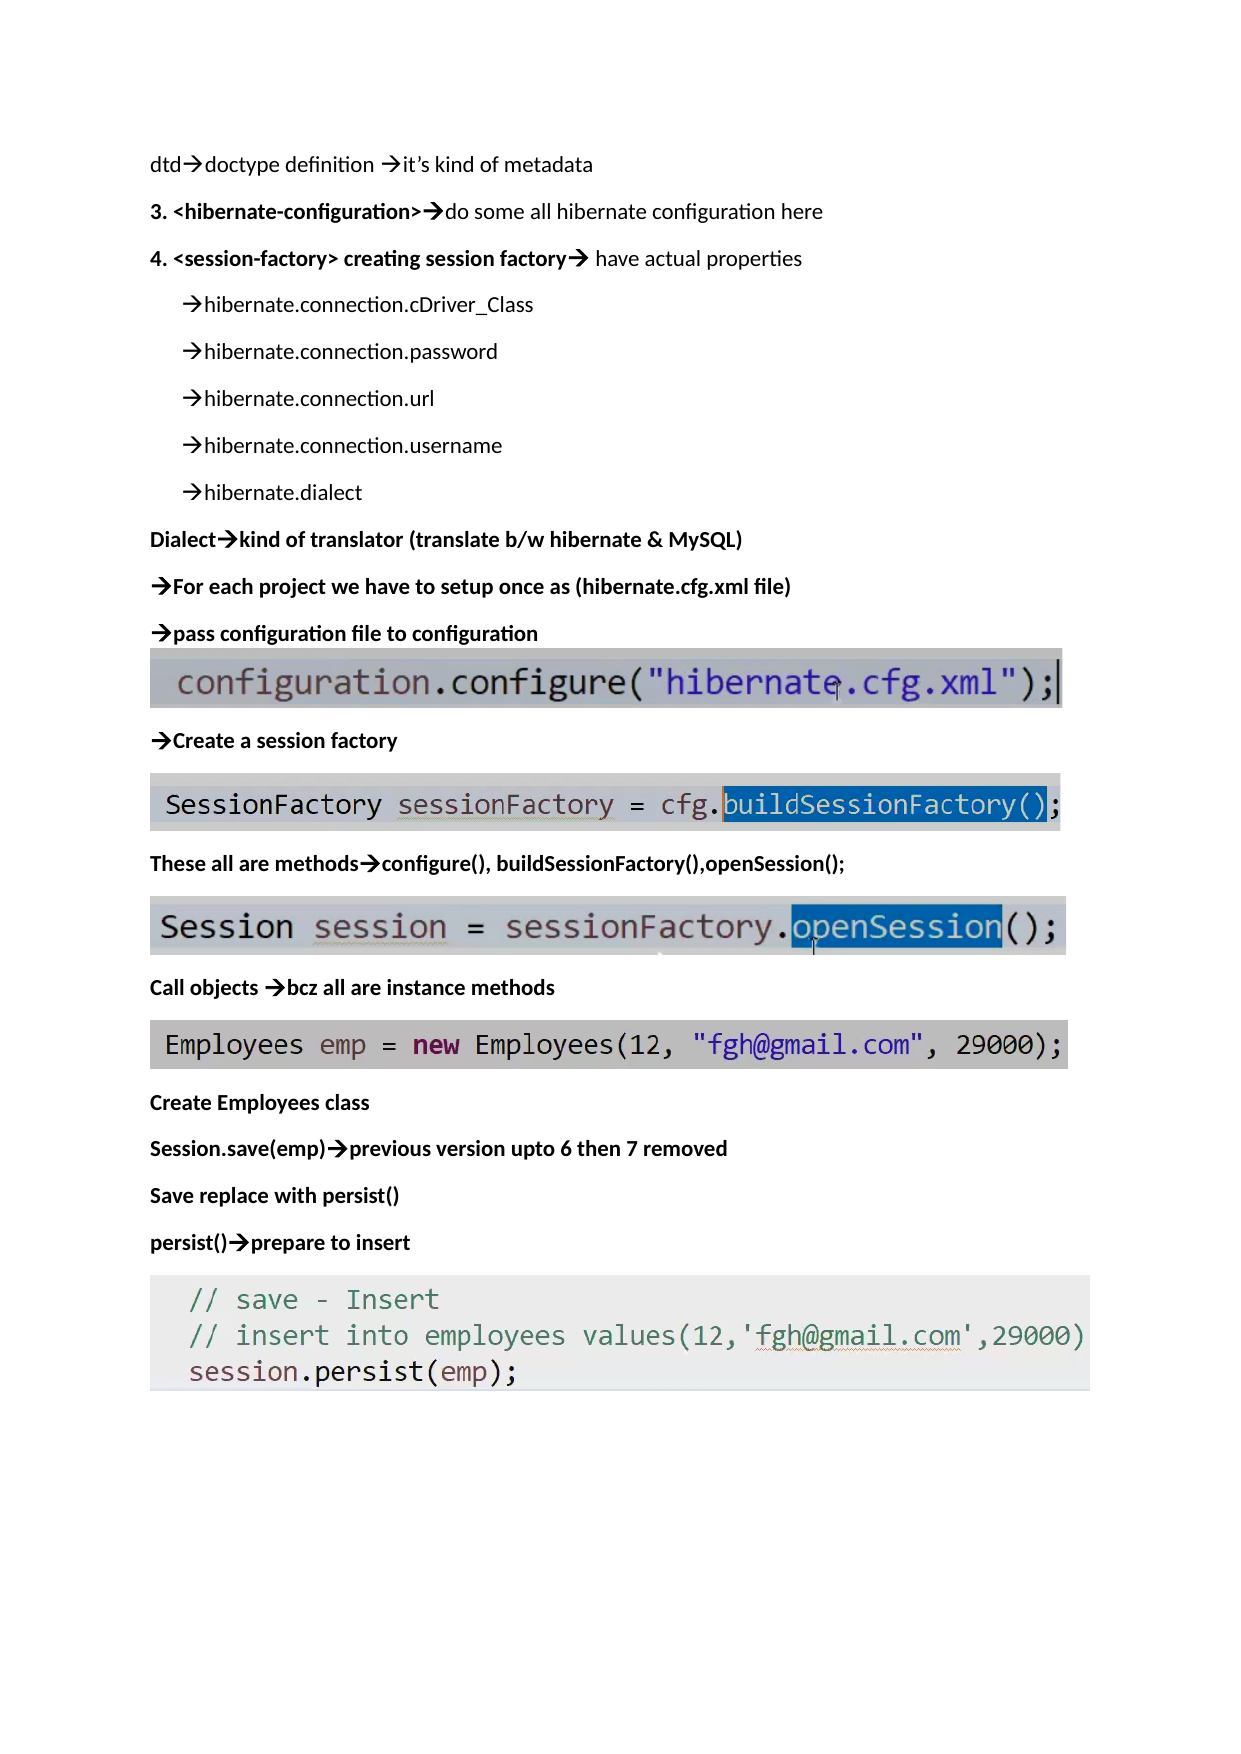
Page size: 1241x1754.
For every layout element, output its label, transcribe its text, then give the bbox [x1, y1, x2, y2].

text Create Employees class [150, 1088, 1090, 1116]
picture [150, 1275, 1091, 1391]
text 3. <hibernate-configuration>do some all hibernate configuration here [150, 197, 1090, 225]
text Call objects bcz all are instance methods [150, 973, 1090, 1002]
picture [150, 896, 1067, 955]
text hibernate.connection.password [150, 337, 1090, 366]
text For each project we have to setup once as (hibernate.cfg.xml file) [150, 572, 1090, 600]
text Session.save(emp)previous version upto 6 then 7 removed [150, 1134, 1090, 1163]
text dtddoctype definition it’s kind of metadata [150, 150, 1090, 178]
text 4. <session-factory> creating session factory have actual properties [150, 244, 1090, 272]
picture [150, 773, 1061, 831]
text hibernate.connection.url [150, 384, 1090, 412]
text Save replace with persist() [150, 1181, 1090, 1209]
text Create a session factory [150, 727, 1090, 754]
text Dialectkind of translator (translate b/w hibernate & MySQL) [150, 525, 1090, 553]
text persist()prepare to insert [150, 1228, 1090, 1256]
picture [150, 1020, 1068, 1069]
text hibernate.connection.username [150, 431, 1090, 459]
text hibernate.dialect [150, 478, 1090, 506]
picture [150, 648, 1063, 708]
text These all are methodsconfigure(), buildSessionFactory(),openSession(); [150, 849, 1090, 877]
text hibernate.connection.cDriver_Class [150, 291, 1090, 319]
